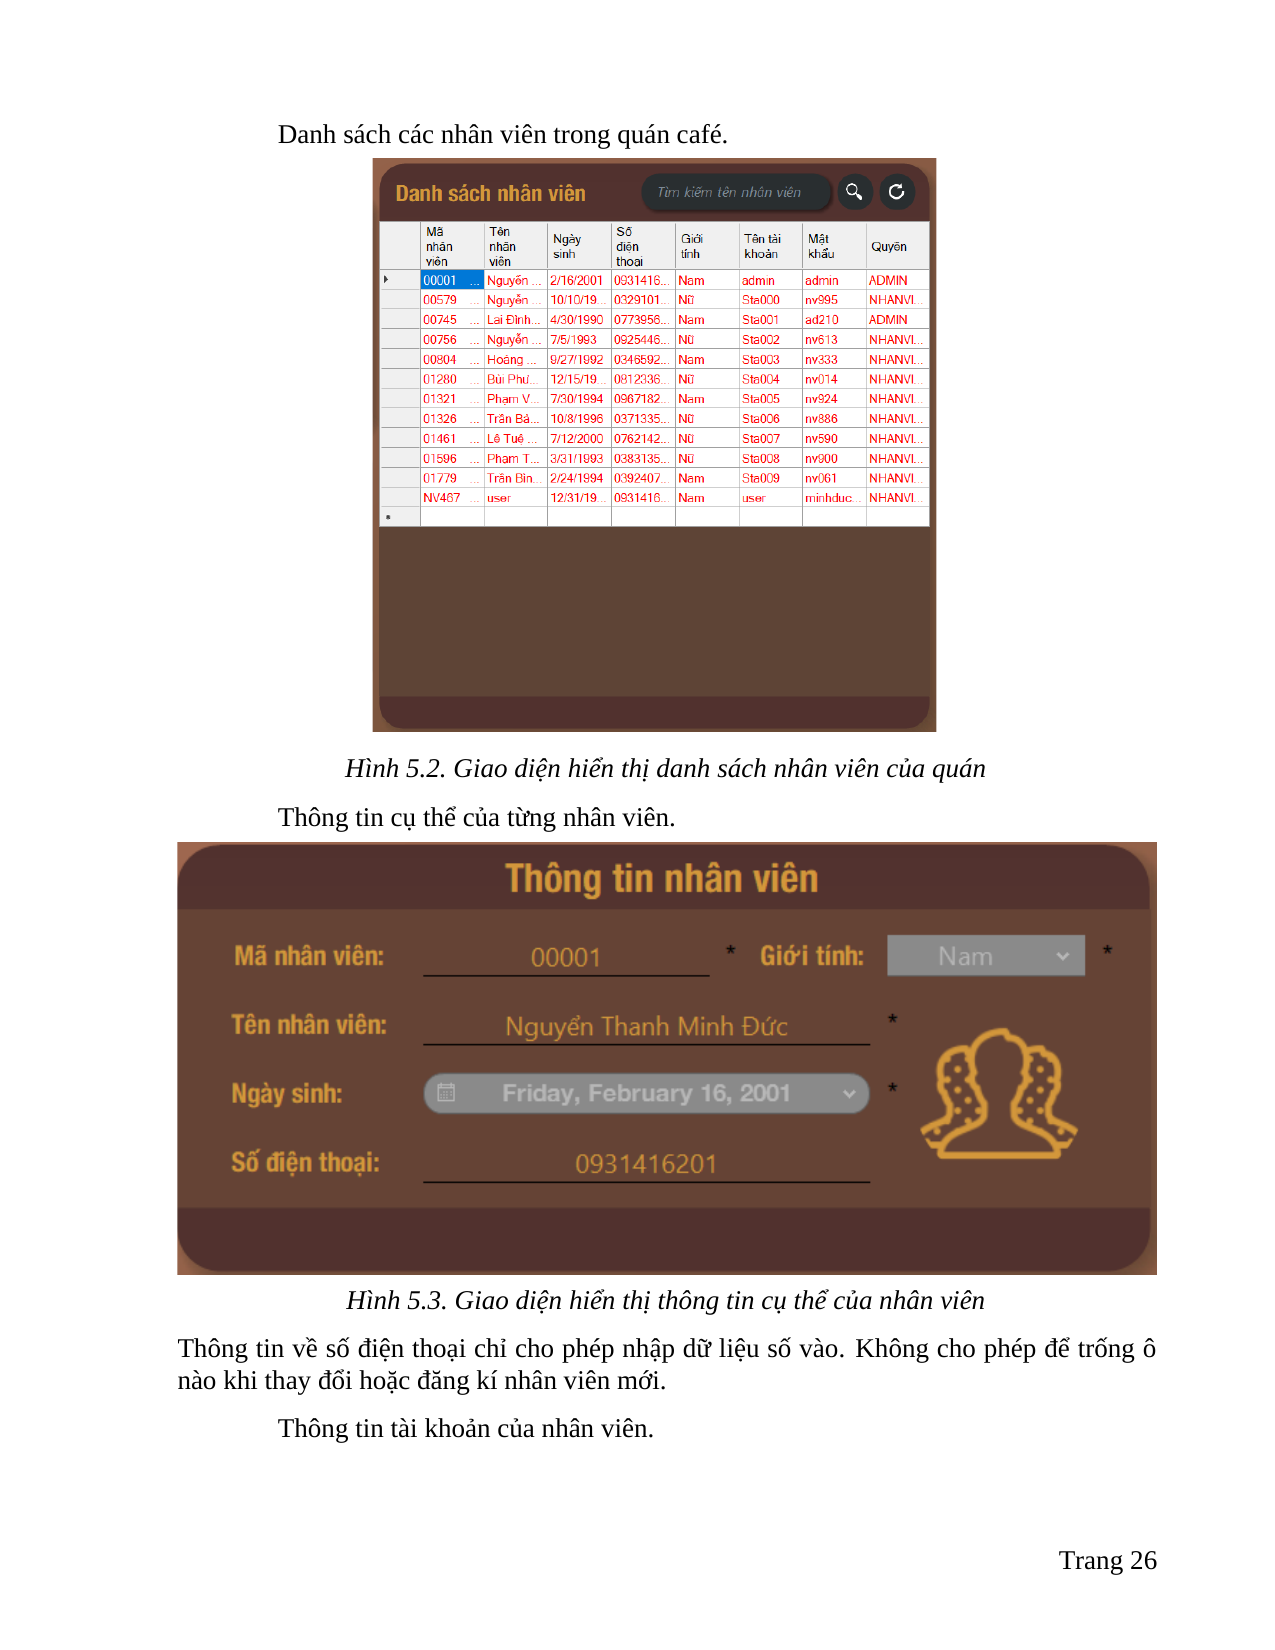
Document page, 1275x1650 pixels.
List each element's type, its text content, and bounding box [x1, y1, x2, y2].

picture [177, 842, 1157, 1275]
text Hình 5.3. Giao diện hiển thị thông tin cụ thể của nhân viên [177, 1284, 1157, 1315]
text Thông tin tài khoản của nhân viên. [207, 1412, 1156, 1443]
text Danh sách các nhân viên trong quán café. [207, 118, 1156, 149]
text Thông tin cụ thể của từng nhân viên. [207, 801, 1156, 832]
text Hình 5.2. Giao diện hiển thị danh sách nhân viên của quán [177, 752, 1157, 783]
picture [372, 158, 937, 732]
text Thông tin về số điện thoại chỉ cho phép nhập dữ liệu số vào. Không cho phép để trống ô nào khi thay đổi hoặc đăng kí nhân viên mới. [177, 1332, 1157, 1395]
